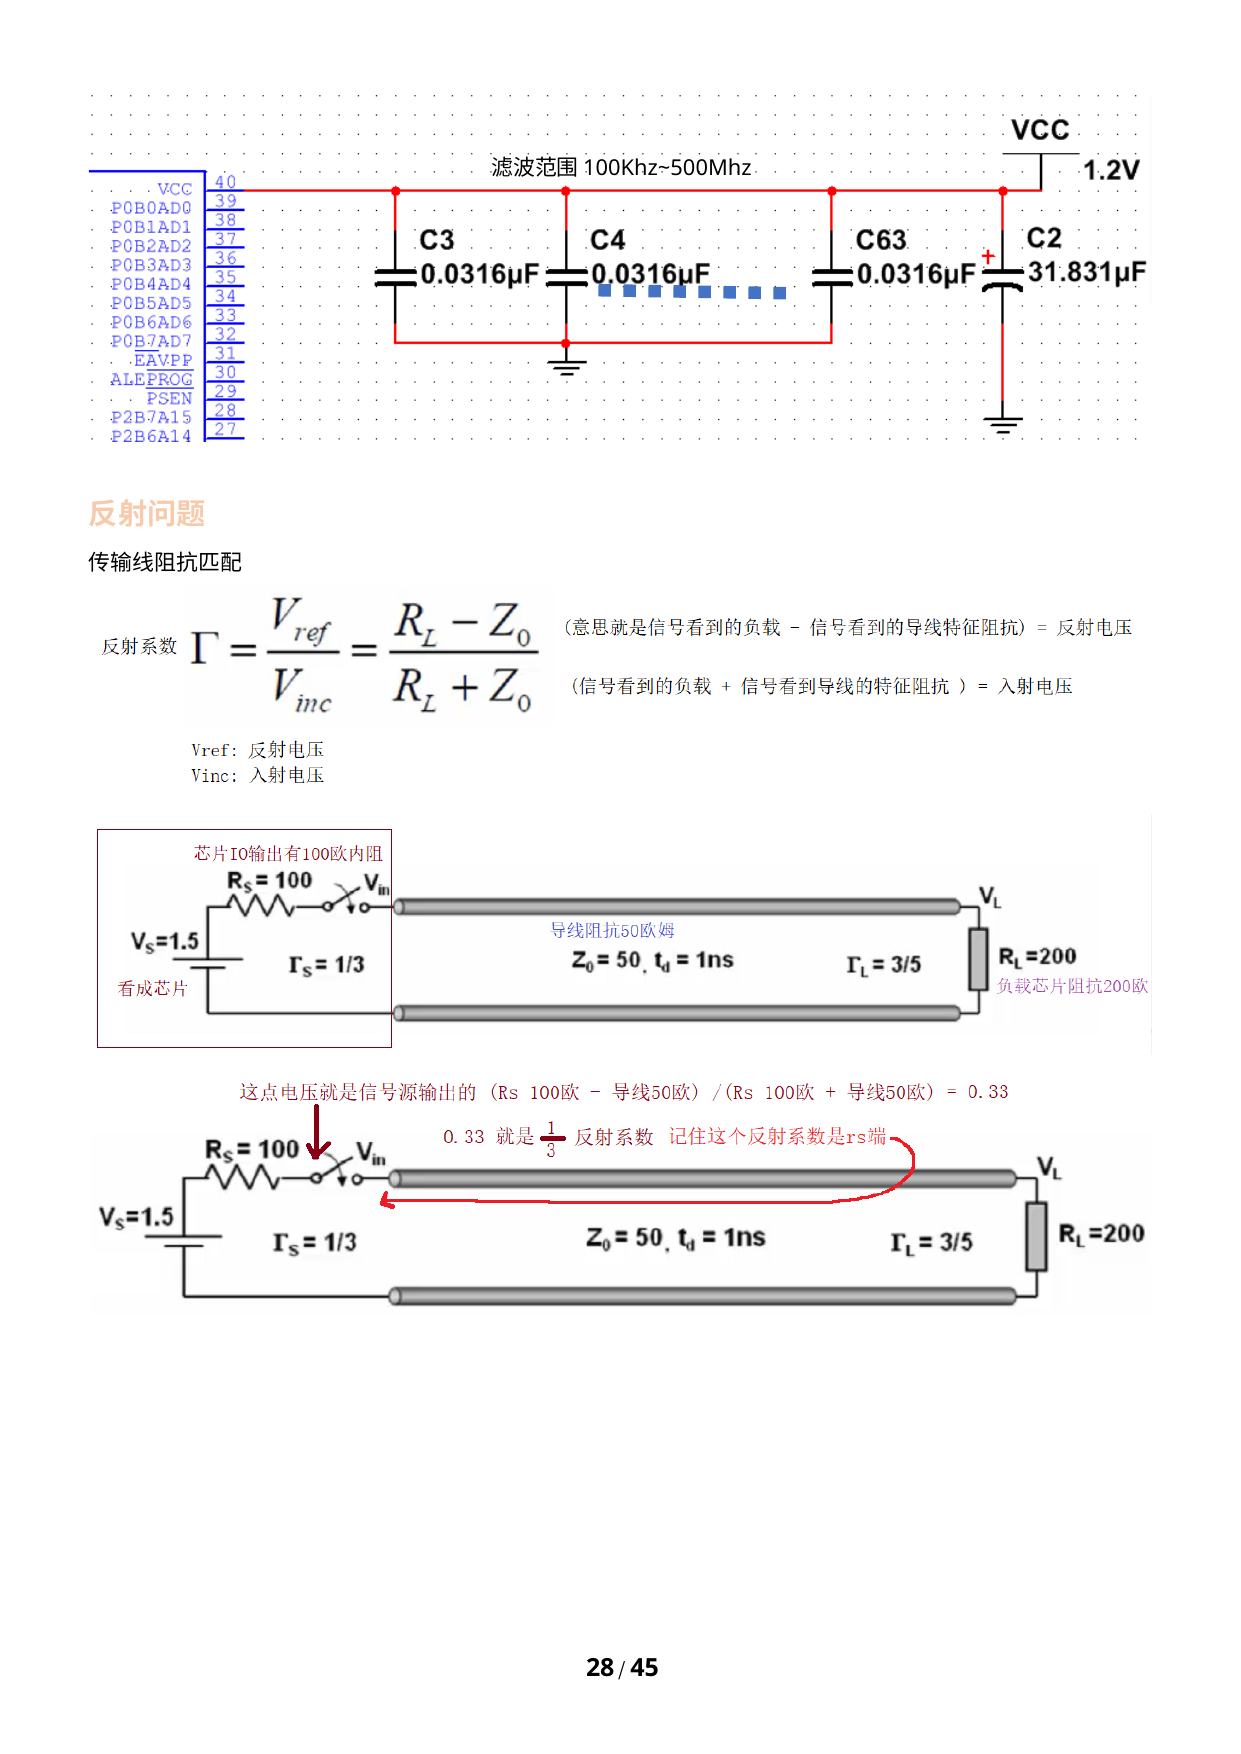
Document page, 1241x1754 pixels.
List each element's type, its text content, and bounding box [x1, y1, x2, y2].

picture [88, 583, 1152, 798]
text 传输线阻抗匹配 [89, 544, 1152, 577]
text 反射问题 [89, 479, 1152, 544]
picture [88, 814, 1152, 1055]
picture [88, 1072, 1152, 1316]
picture [88, 94, 1152, 442]
